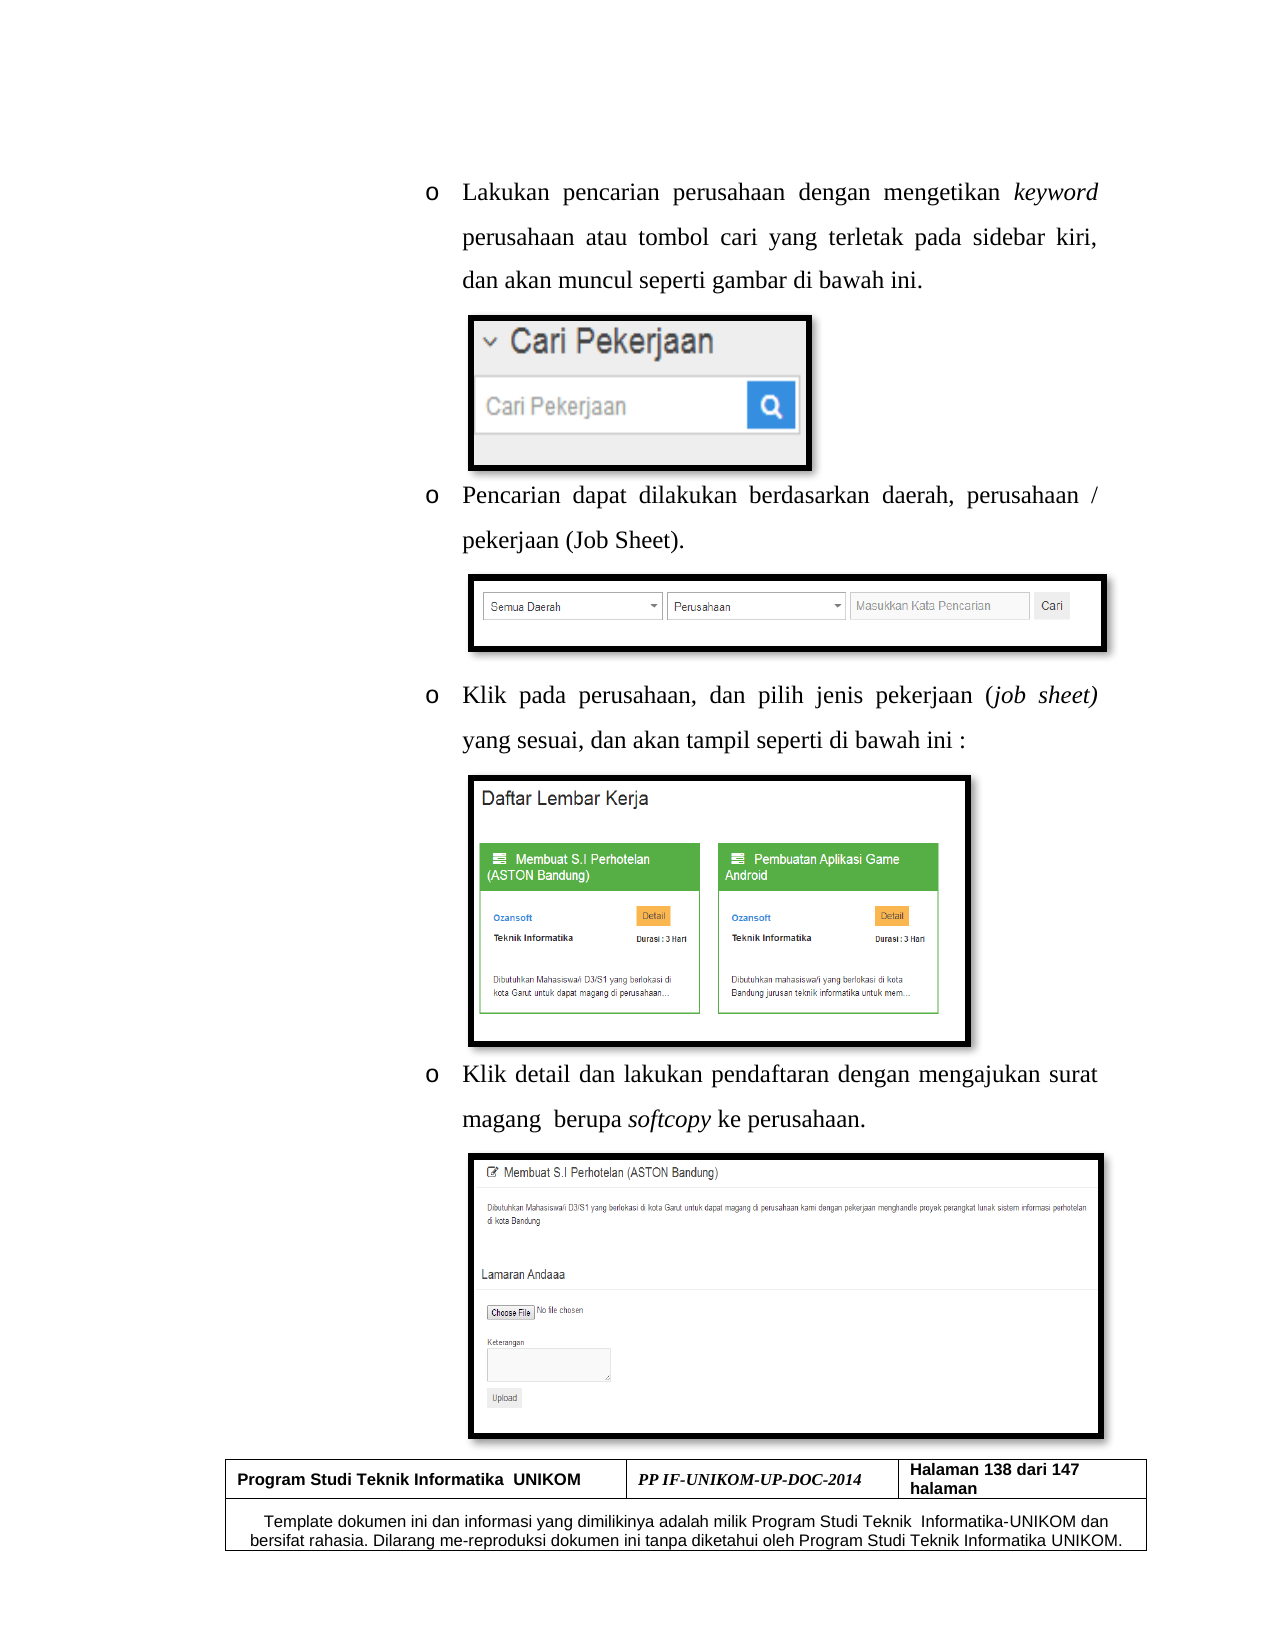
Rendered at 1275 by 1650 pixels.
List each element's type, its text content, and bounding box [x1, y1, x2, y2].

list Pencarian dapat dilakukan berdasarkan daerah, perusahaan / pekerjaan (Job Sheet). [424, 480, 1098, 554]
list Lakukan pencarian perusahaan dengan mengetikan keyword perusahaan atau tombol cari yang terletak pada sidebar kiri, dan akan muncul seperti gambar di bawah ini. [424, 177, 1098, 294]
picture [474, 321, 806, 465]
picture [474, 581, 1101, 646]
list Klik pada perusahaan, dan pilih jenis pekerjaan (job sheet) yang sesuai, dan akan tampil seperti di bawah ini : [424, 680, 1098, 754]
list Klik detail dan lakukan pendaftaran dengan mengajukan surat magang berupa softcopy ke perusahaan. [424, 1059, 1098, 1133]
picture [474, 781, 965, 1041]
picture [474, 1160, 1098, 1433]
